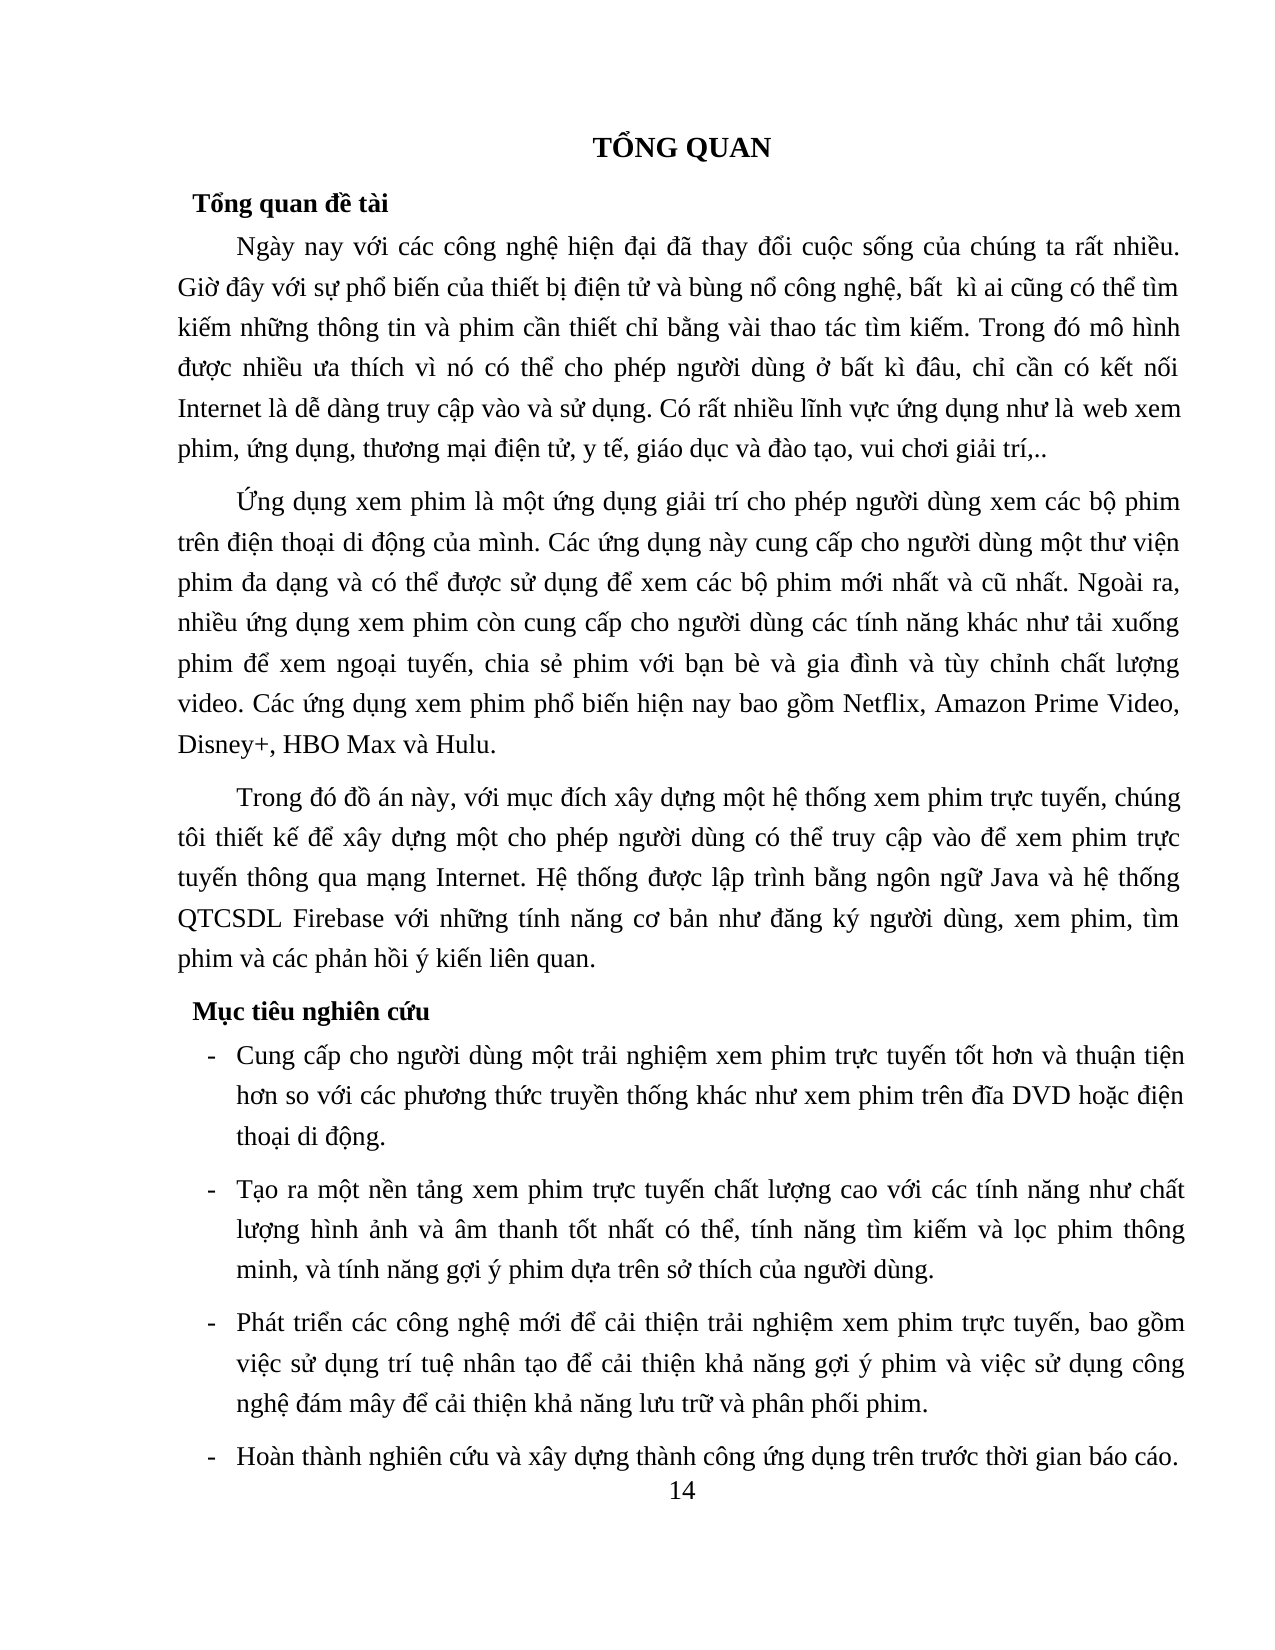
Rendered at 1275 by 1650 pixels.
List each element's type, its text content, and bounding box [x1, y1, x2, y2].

list Phát triển các công nghệ mới để cải thiện trải nghiệm xem phim trực tuyến, bao gồm việc sử dụng trí tuệ nhân tạo để cải thiện khả năng gợi ý phim và việc sử dụng công nghệ đám mây để cải thiện khả năng lưu trữ và phân phối phim. [207, 1306, 1186, 1418]
list Tạo ra một nền tảng xem phim trực tuyến chất lượng cao với các tính năng như chất lượng hình ảnh và âm thanh tốt nhất có thể, tính năng tìm kiếm và lọc phim thông minh, và tính năng gợi ý phim dựa trên sở thích của người dùng. [207, 1173, 1186, 1285]
list Cung cấp cho người dùng một trải nghiệm xem phim trực tuyến tốt hơn và thuận tiện hơn so với các phương thức truyền thống khác như xem phim trên đĩa DVD hoặc điện thoại di động. [207, 1039, 1186, 1151]
text Mục tiêu nghiên cứu [192, 995, 1186, 1026]
text TỔNG QUAN [177, 131, 1186, 164]
text Ứng dụng xem phim là một ứng dụng giải trí cho phép người dùng xem các bộ phim trên điện thoại di động của mình. Các ứng dụng này cung cấp cho người dùng một thư viện phim đa dạng và có thể được sử dụng để xem các bộ phim mới nhất và cũ nhất. Ngoài ra, nhiều ứng dụng xem phim còn cung cấp cho người dùng các tính năng khác như tải xuống phim để xem ngoại tuyến, chia sẻ phim với bạn bè và gia đình và tùy chỉnh chất lượng video. Các ứng dụng xem phim phổ biến hiện nay bao gồm Netflix, Amazon Prime Video, Disney+, HBO Max và Hulu. [177, 485, 1181, 759]
list Hoàn thành nghiên cứu và xây dựng thành công ứng dụng trên trước thời gian báo cáo. [207, 1440, 1186, 1471]
text Ngày nay với các công nghệ hiện đại đã thay đổi cuộc sống của chúng ta rất nhiều. Giờ đây với sự phổ biến của thiết bị điện tử và bùng nổ công nghệ, bất kì ai cũng có thể tìm kiếm những thông tin và phim cần thiết chỉ bằng vài thao tác tìm kiếm. Trong đó mô hình được nhiều ưa thích vì nó có thể cho phép người dùng ở bất kì đâu, chỉ cần có kết nối Internet là dễ dàng truy cập vào và sử dụng. Có rất nhiều lĩnh vực ứng dụng như là web xem phim, ứng dụng, thương mại điện tử, y tế, giáo dục và đào tạo, vui chơi giải trí,.. [177, 230, 1181, 463]
text Tổng quan đề tài [192, 187, 1186, 218]
text Trong đó đồ án này, với mục đích xây dựng một hệ thống xem phim trực tuyến, chúng tôi thiết kế để xây dựng một cho phép người dùng có thể truy cập vào để xem phim trực tuyến thông qua mạng Internet. Hệ thống được lập trình bằng ngôn ngữ Java và hệ thống QTCSDL Firebase với những tính năng cơ bản như đăng ký người dùng, xem phim, tìm phim và các phản hồi ý kiến liên quan. [177, 781, 1181, 973]
